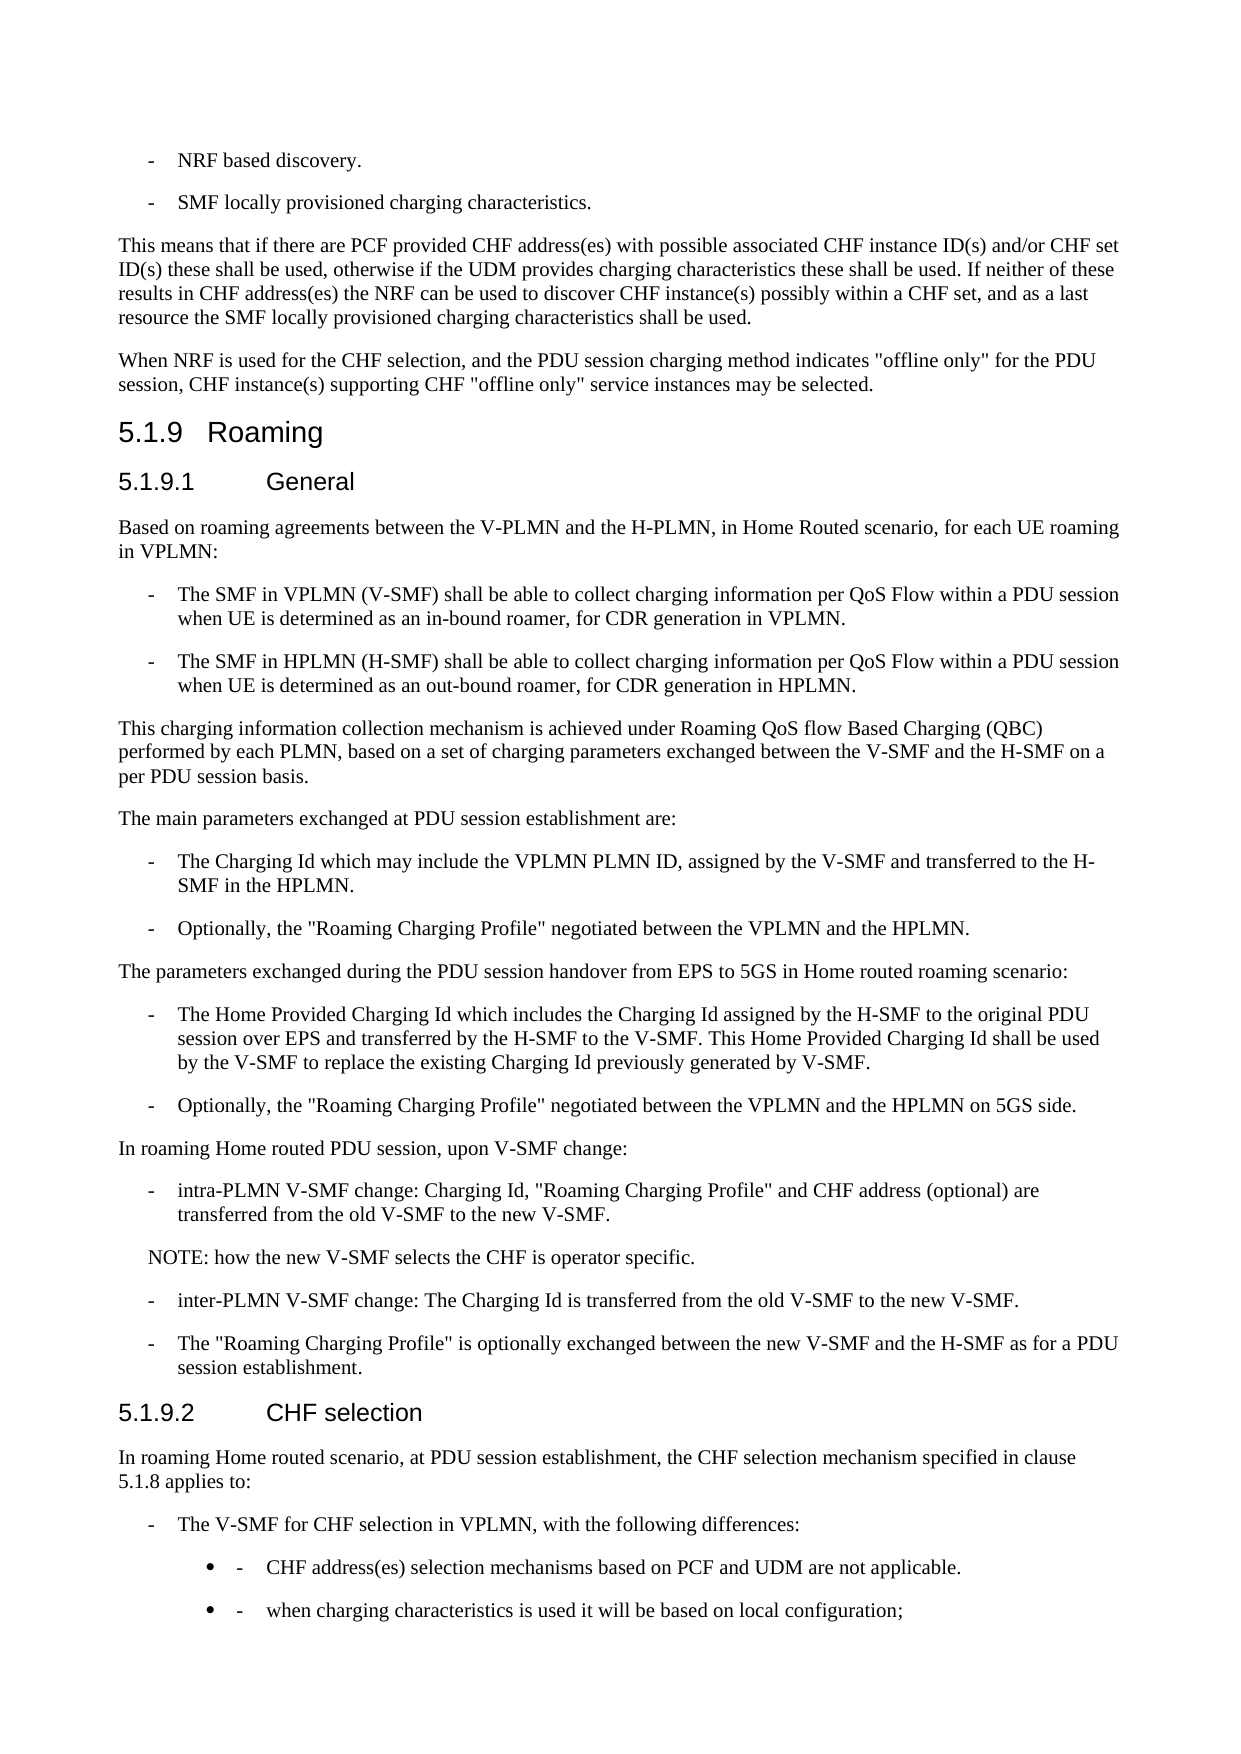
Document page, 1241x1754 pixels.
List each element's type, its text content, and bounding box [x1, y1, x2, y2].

text - The Home Provided Charging Id which includes the Charging Id assigned by the H-SMF to the original PDU session over EPS and transferred by the H-SMF to the V-SMF. This Home Provided Charging Id shall be used by the V-SMF to replace the existing Charging Id previously generated by V-SMF. [148, 1002, 1122, 1074]
text - Optionally, the "Roaming Charging Profile" negotiated between the VPLMN and the HPLMN. [148, 916, 1122, 940]
text - The "Roaming Charging Profile" is optionally exchanged between the new V-SMF and the H-SMF as for a PDU session establishment. [148, 1331, 1122, 1379]
text - when charging characteristics is used it will be based on local configuration; [207, 1598, 1122, 1622]
text The parameters exchanged during the PDU session handover from EPS to 5GS in Home routed roaming scenario: [118, 959, 1122, 983]
text - The SMF in VPLMN (V-SMF) shall be able to collect charging information per QoS Flow within a PDU session when UE is determined as an in-bound roamer, for CDR generation in VPLMN. [148, 582, 1122, 630]
text - Optionally, the "Roaming Charging Profile" negotiated between the VPLMN and the HPLMN on 5GS side. [148, 1093, 1122, 1117]
text Based on roaming agreements between the V-PLMN and the H-PLMN, in Home Routed scenario, for each UE roaming in VPLMN: [118, 515, 1122, 563]
subtitle 5.1.9.2 CHF selection [118, 1398, 1122, 1426]
subtitle 5.1.9 Roaming [118, 415, 1122, 448]
text In roaming Home routed PDU session, upon V-SMF change: [118, 1135, 1122, 1159]
text When NRF is used for the CHF selection, and the PDU session charging method indicates "offline only" for the PDU session, CHF instance(s) supporting CHF "offline only" service instances may be selected. [118, 348, 1122, 396]
text - The SMF in HPLMN (H-SMF) shall be able to collect charging information per QoS Flow within a PDU session when UE is determined as an out-bound roamer, for CDR generation in HPLMN. [148, 648, 1122, 697]
text - CHF address(es) selection mechanisms based on PCF and UDM are not applicable. [207, 1555, 1122, 1579]
text - SMF locally provisioned charging characteristics. [148, 190, 1122, 214]
text - NRF based discovery. [148, 147, 1122, 172]
text NOTE: how the new V-SMF selects the CHF is operator specific. [148, 1245, 1122, 1269]
text This charging information collection mechanism is achieved under Roaming QoS flow Based Charging (QBC) performed by each PLMN, based on a set of charging parameters exchanged between the V-SMF and the H-SMF on a per PDU session basis. [118, 715, 1122, 788]
text - The V-SMF for CHF selection in VPLMN, with the following differences: [148, 1512, 1122, 1536]
text The main parameters exchanged at PDU session establishment are: [118, 806, 1122, 830]
text - inter-PLMN V-SMF change: The Charging Id is transferred from the old V-SMF to the new V-SMF. [148, 1288, 1122, 1312]
text This means that if there are PCF provided CHF address(es) with possible associated CHF instance ID(s) and/or CHF set ID(s) these shall be used, otherwise if the UDM provides charging characteristics these shall be used. If neither of these results in CHF address(es) the NRF can be used to discover CHF instance(s) possibly within a CHF set, and as a last resource the SMF locally provisioned charging characteristics shall be used. [118, 233, 1122, 329]
subtitle 5.1.9.1 General [118, 467, 1122, 496]
text In roaming Home routed scenario, at PDU session establishment, the CHF selection mechanism specified in clause 5.1.8 applies to: [118, 1445, 1122, 1493]
text - intra-PLMN V-SMF change: Charging Id, "Roaming Charging Profile" and CHF address (optional) are transferred from the old V-SMF to the new V-SMF. [148, 1178, 1122, 1226]
text - The Charging Id which may include the VPLMN PLMN ID, assigned by the V-SMF and transferred to the H-SMF in the HPLMN. [148, 849, 1122, 897]
